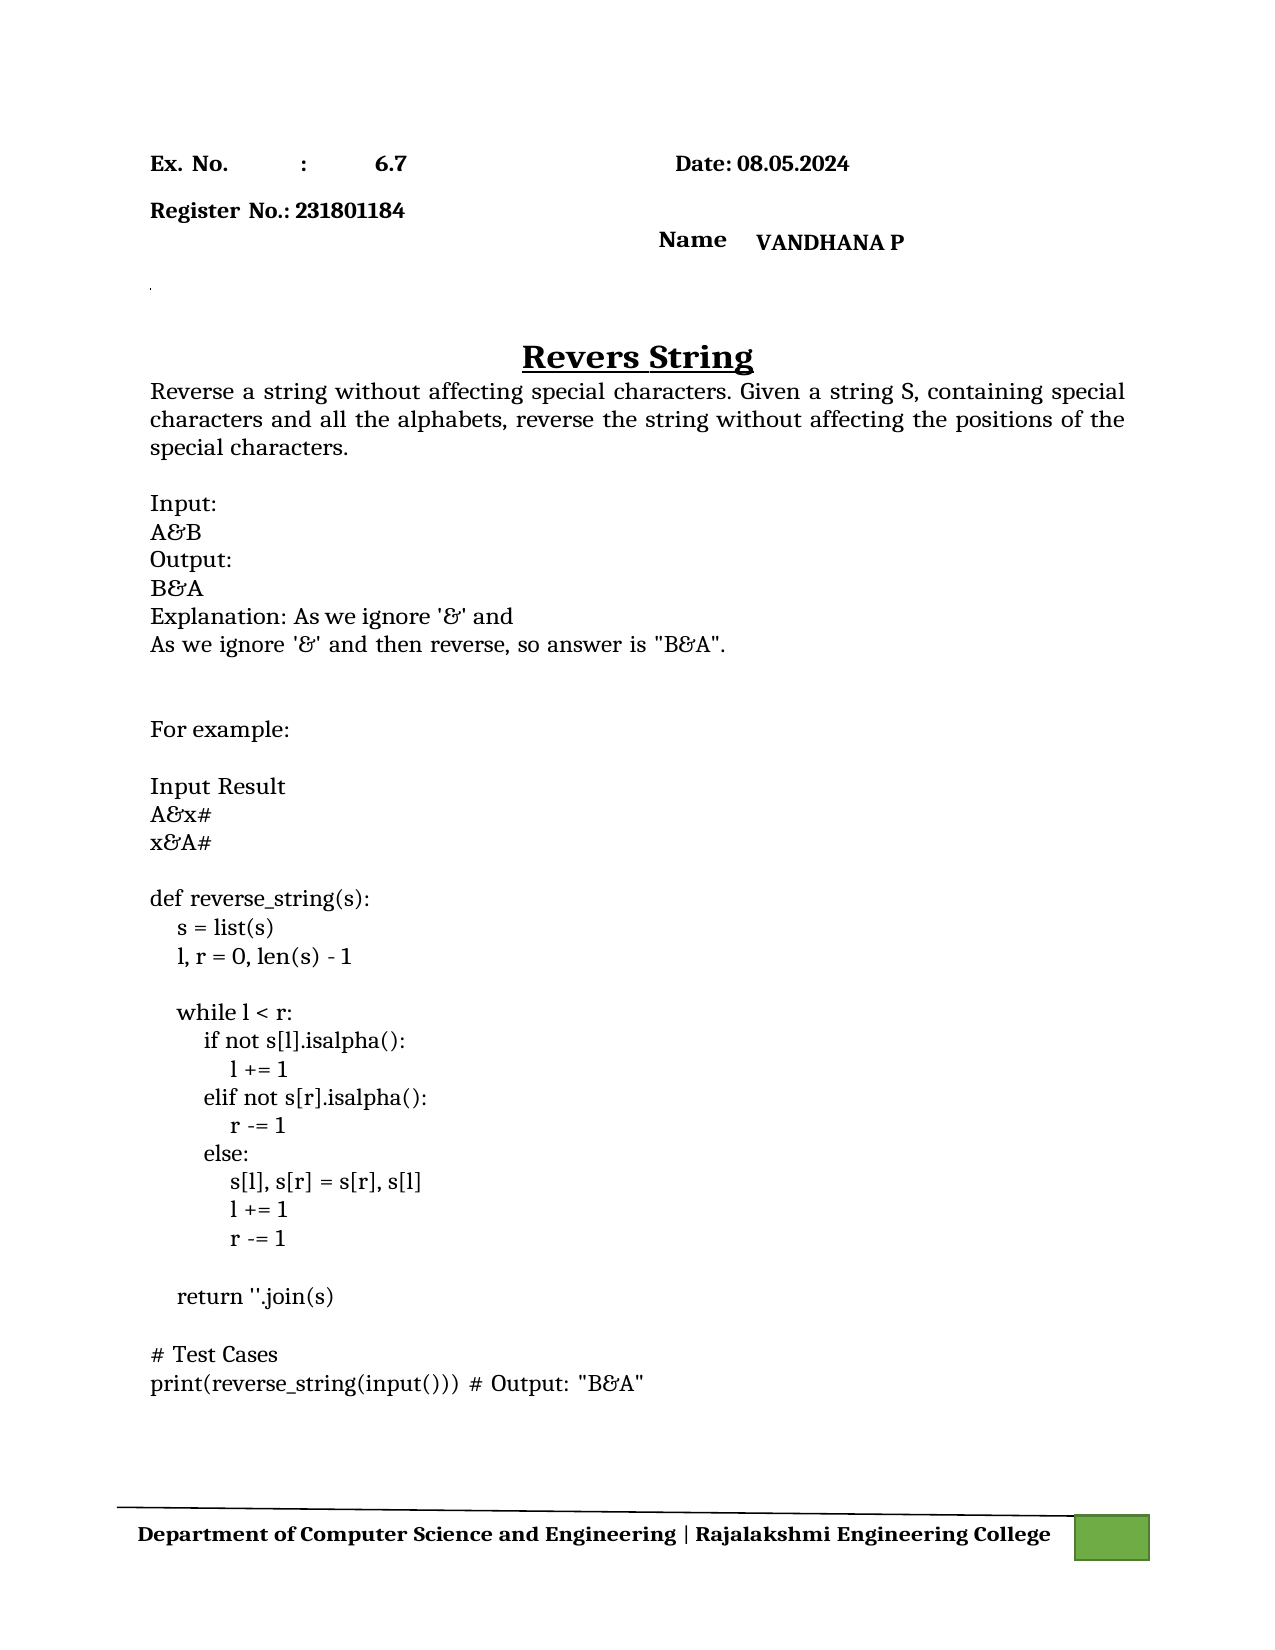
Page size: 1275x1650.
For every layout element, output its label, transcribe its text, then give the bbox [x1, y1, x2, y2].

text x&A# [150, 829, 1219, 856]
subtitle Revers String [172, 339, 1103, 377]
text Input Result A&x# [150, 773, 307, 828]
text else: [203, 1139, 1219, 1167]
text s[l], s[r] = s[r], s[l] l += 1 [230, 1168, 429, 1224]
text VANDHANA P [756, 230, 1219, 256]
text l, r = 0, len(s) - 1 [177, 942, 1219, 970]
text A&B Output: [150, 518, 238, 574]
text As we ignore '&' and then reverse, so answer is "B&A". [150, 631, 1219, 659]
text return ''.join(s) # Test Cases [150, 1258, 342, 1374]
text r -= 1 [230, 1224, 1219, 1252]
text Reverse a string without affecting special characters. Given a string S, containing special characters and all the alphabets, reverse the string without affecting the positions of the special characters. [150, 378, 1125, 461]
text Name [629, 227, 731, 253]
text def reverse_string(s): s = list(s) [150, 885, 384, 941]
text print(reverse_string(input())) # Output: "B&A" [150, 1374, 1219, 1396]
text Register No.: 231801184 [150, 197, 427, 224]
text while l < r: [177, 999, 1219, 1026]
text For example: [150, 716, 1219, 744]
text elif not s[r].isalpha(): r -= 1 [203, 1084, 437, 1139]
text Input: [150, 490, 1219, 518]
text if not s[l].isalpha(): l += 1 [203, 1027, 416, 1083]
text B&A [150, 574, 1219, 602]
text Ex. No. : 6.7 Date: 08.05.2024 [150, 151, 1219, 177]
text Explanation: As we ignore '&' and [150, 603, 1219, 630]
